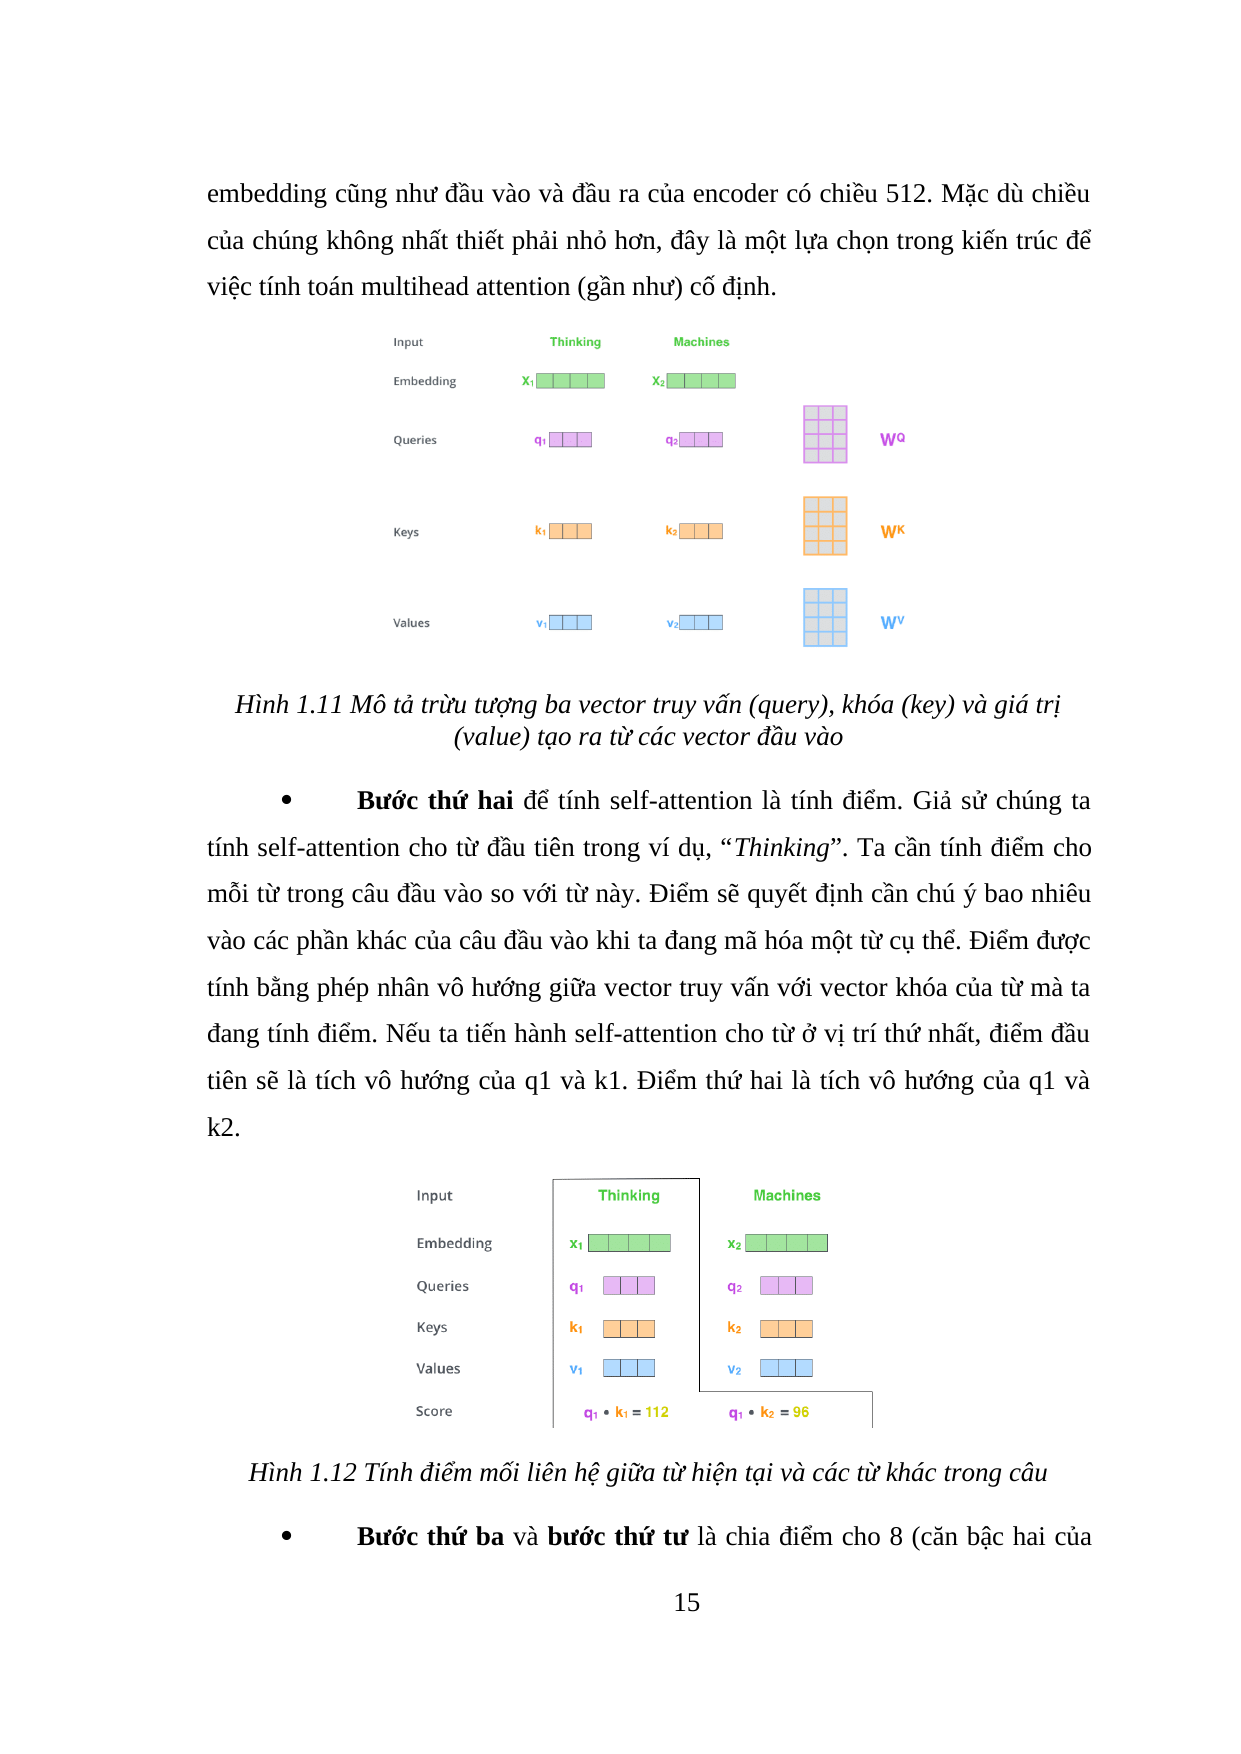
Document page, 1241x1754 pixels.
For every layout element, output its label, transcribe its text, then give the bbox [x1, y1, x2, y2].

text Bước thứ hai để tính self-attention là tính điểm. Giả sử chúng ta tính self-attention cho từ đầu tiên trong ví dụ, “Thinking”. Ta cần tính điểm cho mỗi từ trong câu đầu vào so với từ này. Điểm sẽ quyết định cần chú ý bao nhiêu vào các phần khác của câu đầu vào khi ta đang mã hóa một từ cụ thể. Điểm được tính bằng phép nhân vô hướng giữa vector truy vấn với vector khóa của từ mà ta đang tính điểm. Nếu ta tiến hành self-attention cho từ ở vị trí thứ nhất, điểm đầu tiên sẽ là tích vô hướng của q1 và k1. Điểm thứ hai là tích vô hướng của q1 và k2. [207, 784, 1092, 1142]
picture [414, 1170, 885, 1428]
picture [387, 329, 912, 661]
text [207, 177, 1092, 302]
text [207, 1520, 1092, 1552]
